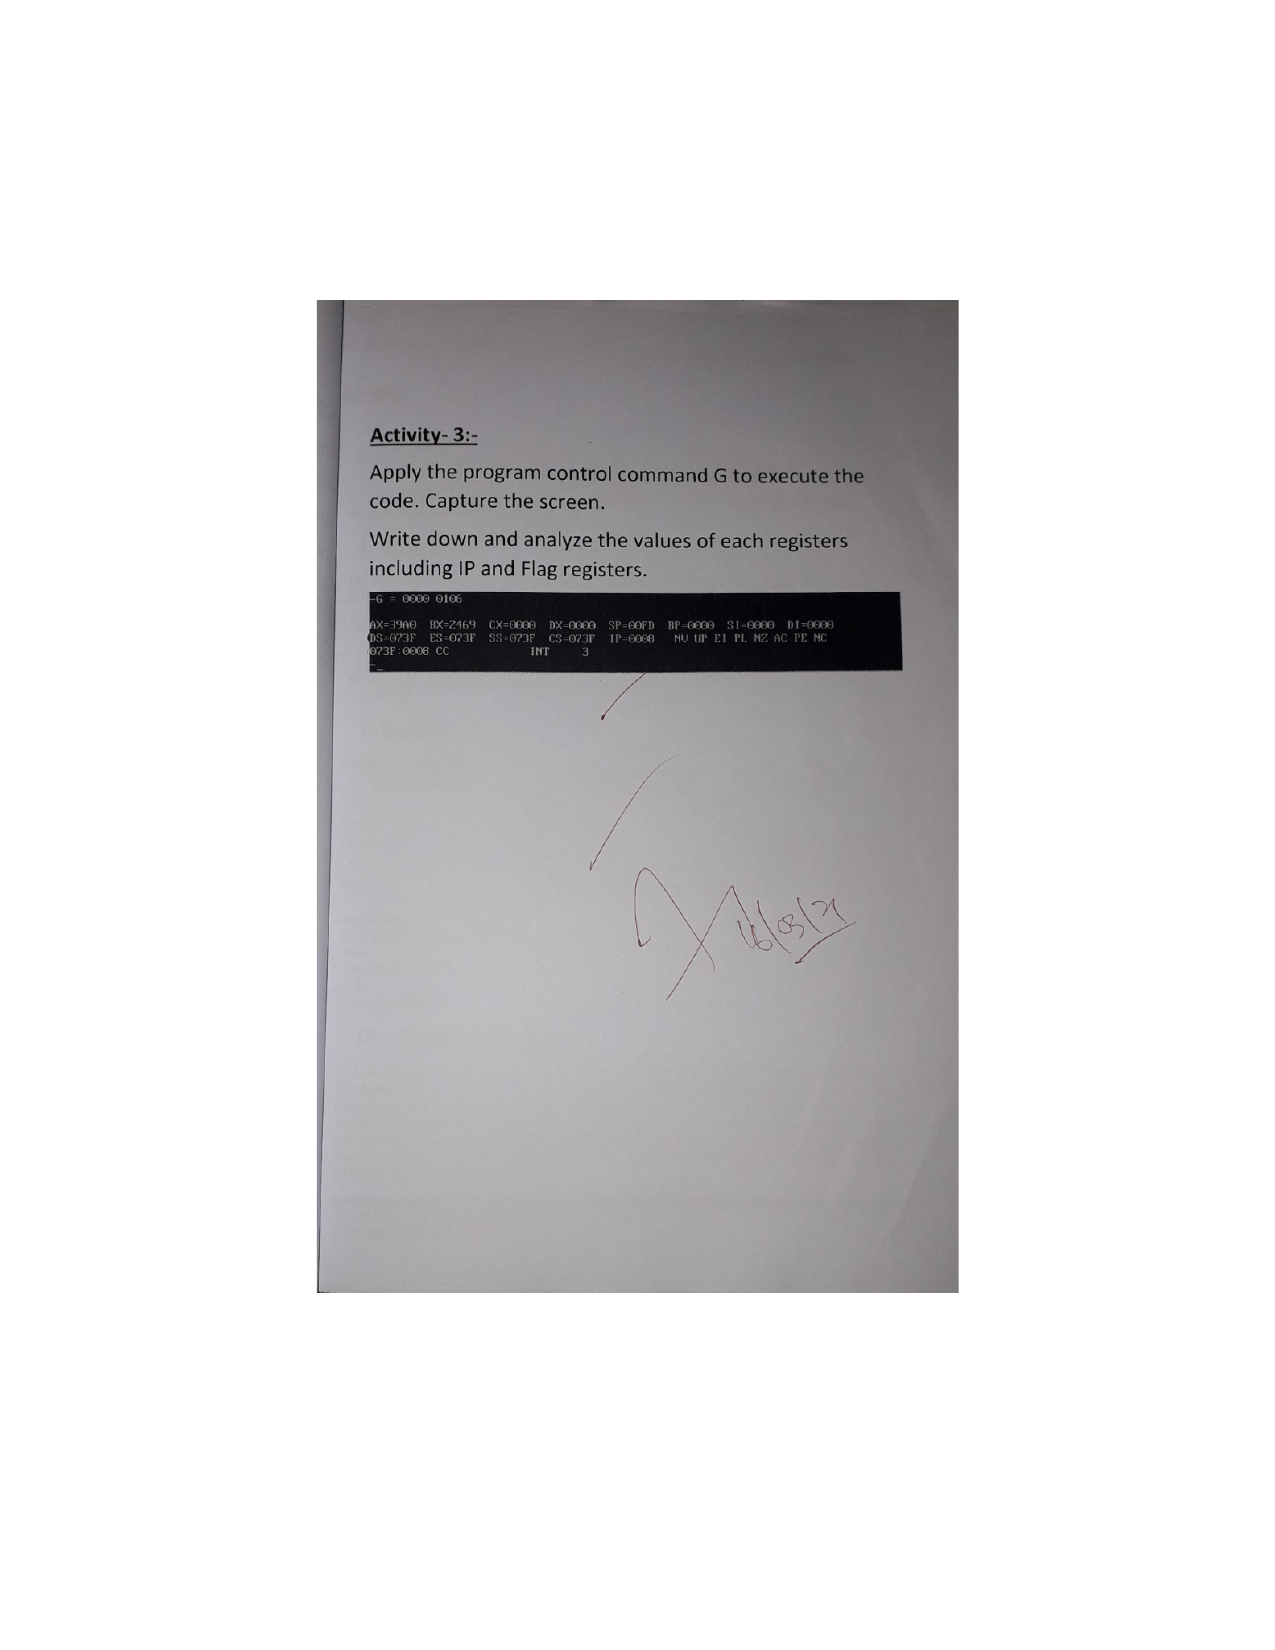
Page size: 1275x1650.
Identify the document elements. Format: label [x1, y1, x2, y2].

picture [317, 300, 959, 1293]
